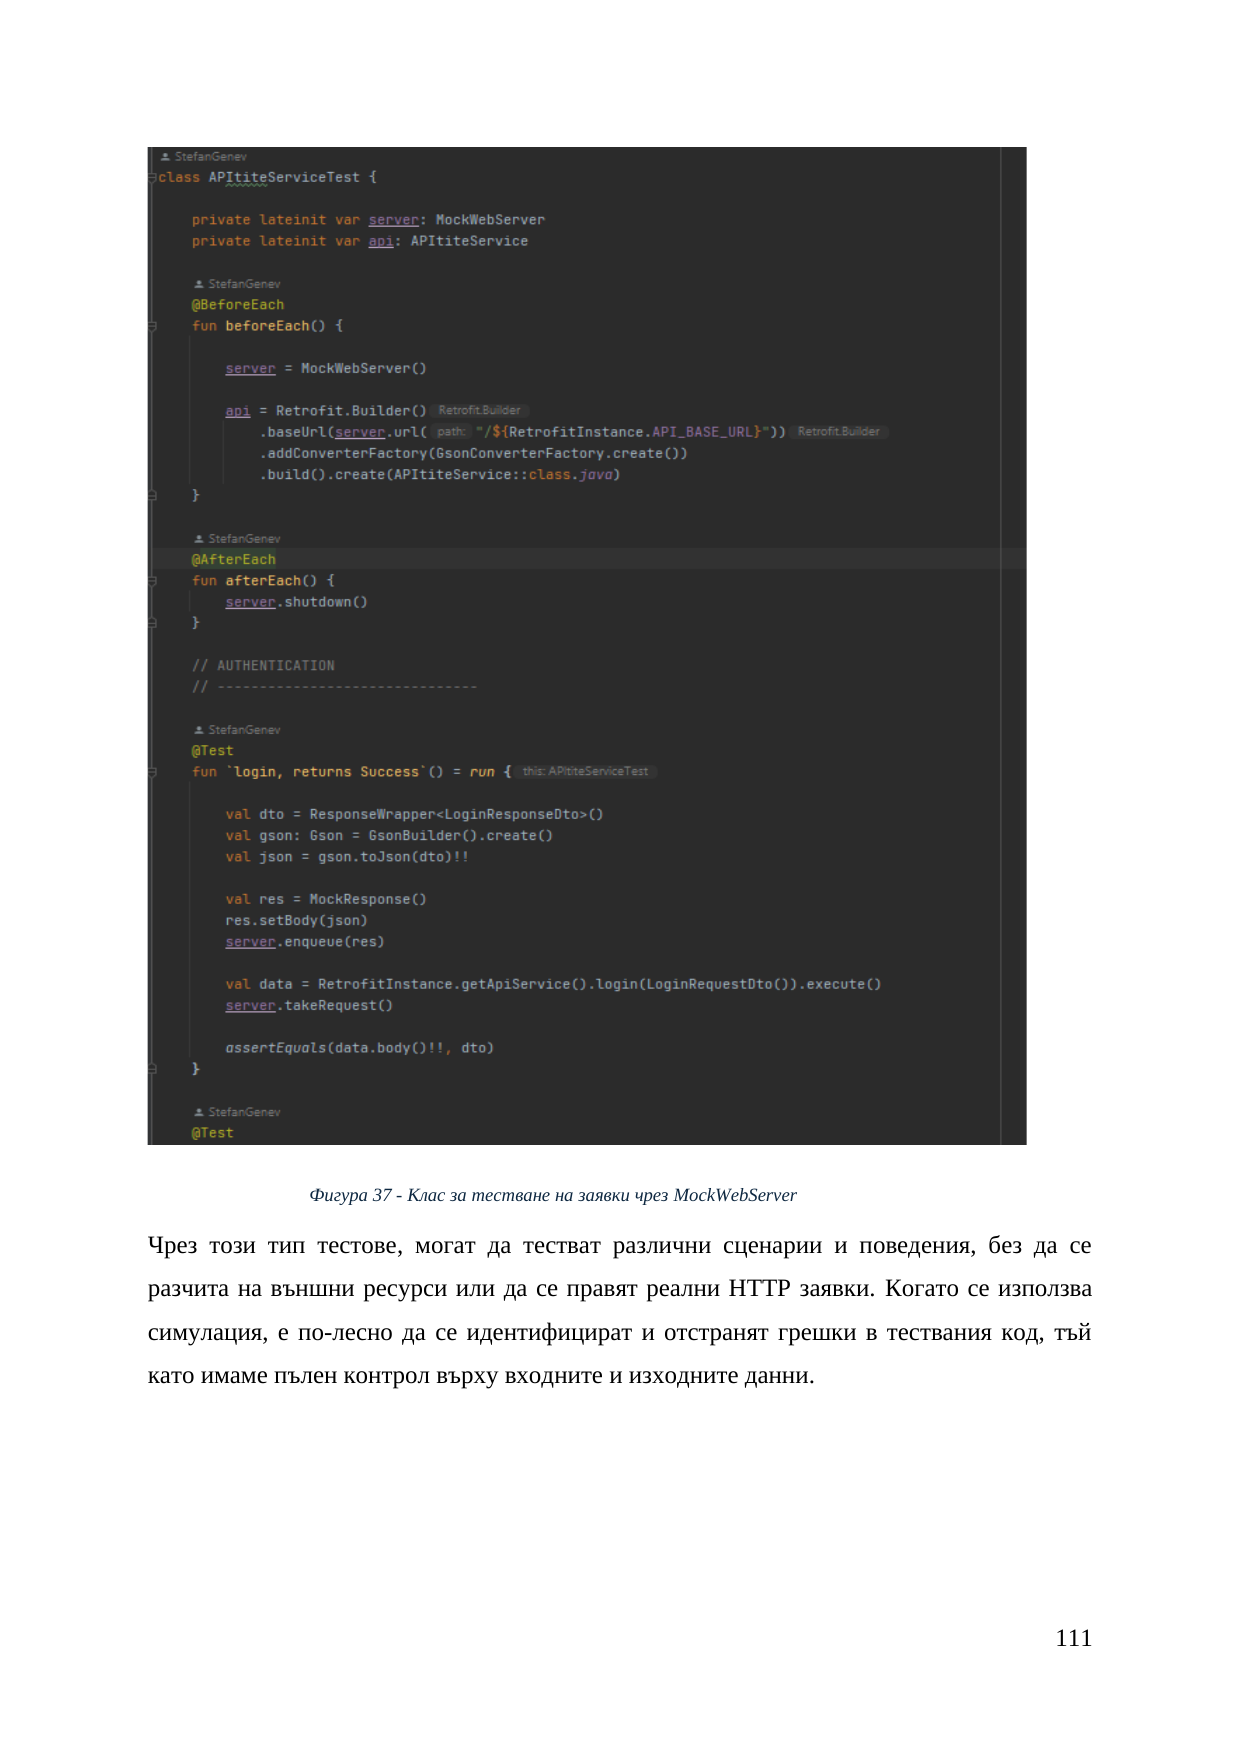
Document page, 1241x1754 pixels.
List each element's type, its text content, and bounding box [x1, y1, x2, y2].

picture [147, 147, 1027, 1145]
text Фигура 37 - Клас за тестване на заявки чрез MockWebServer [220, 1184, 1093, 1205]
text Чрез този тип тестове, могат да тестват различни сценарии и поведения, без да се разчита на външни ресурси или да се правят реални HTTP заявки. Когато се използва симулация, е по-лесно да се идентифицират и отстранят грешки в тествания код, тъй като имаме пълен контрол върху входните и изходните данни. [148, 1230, 1093, 1388]
